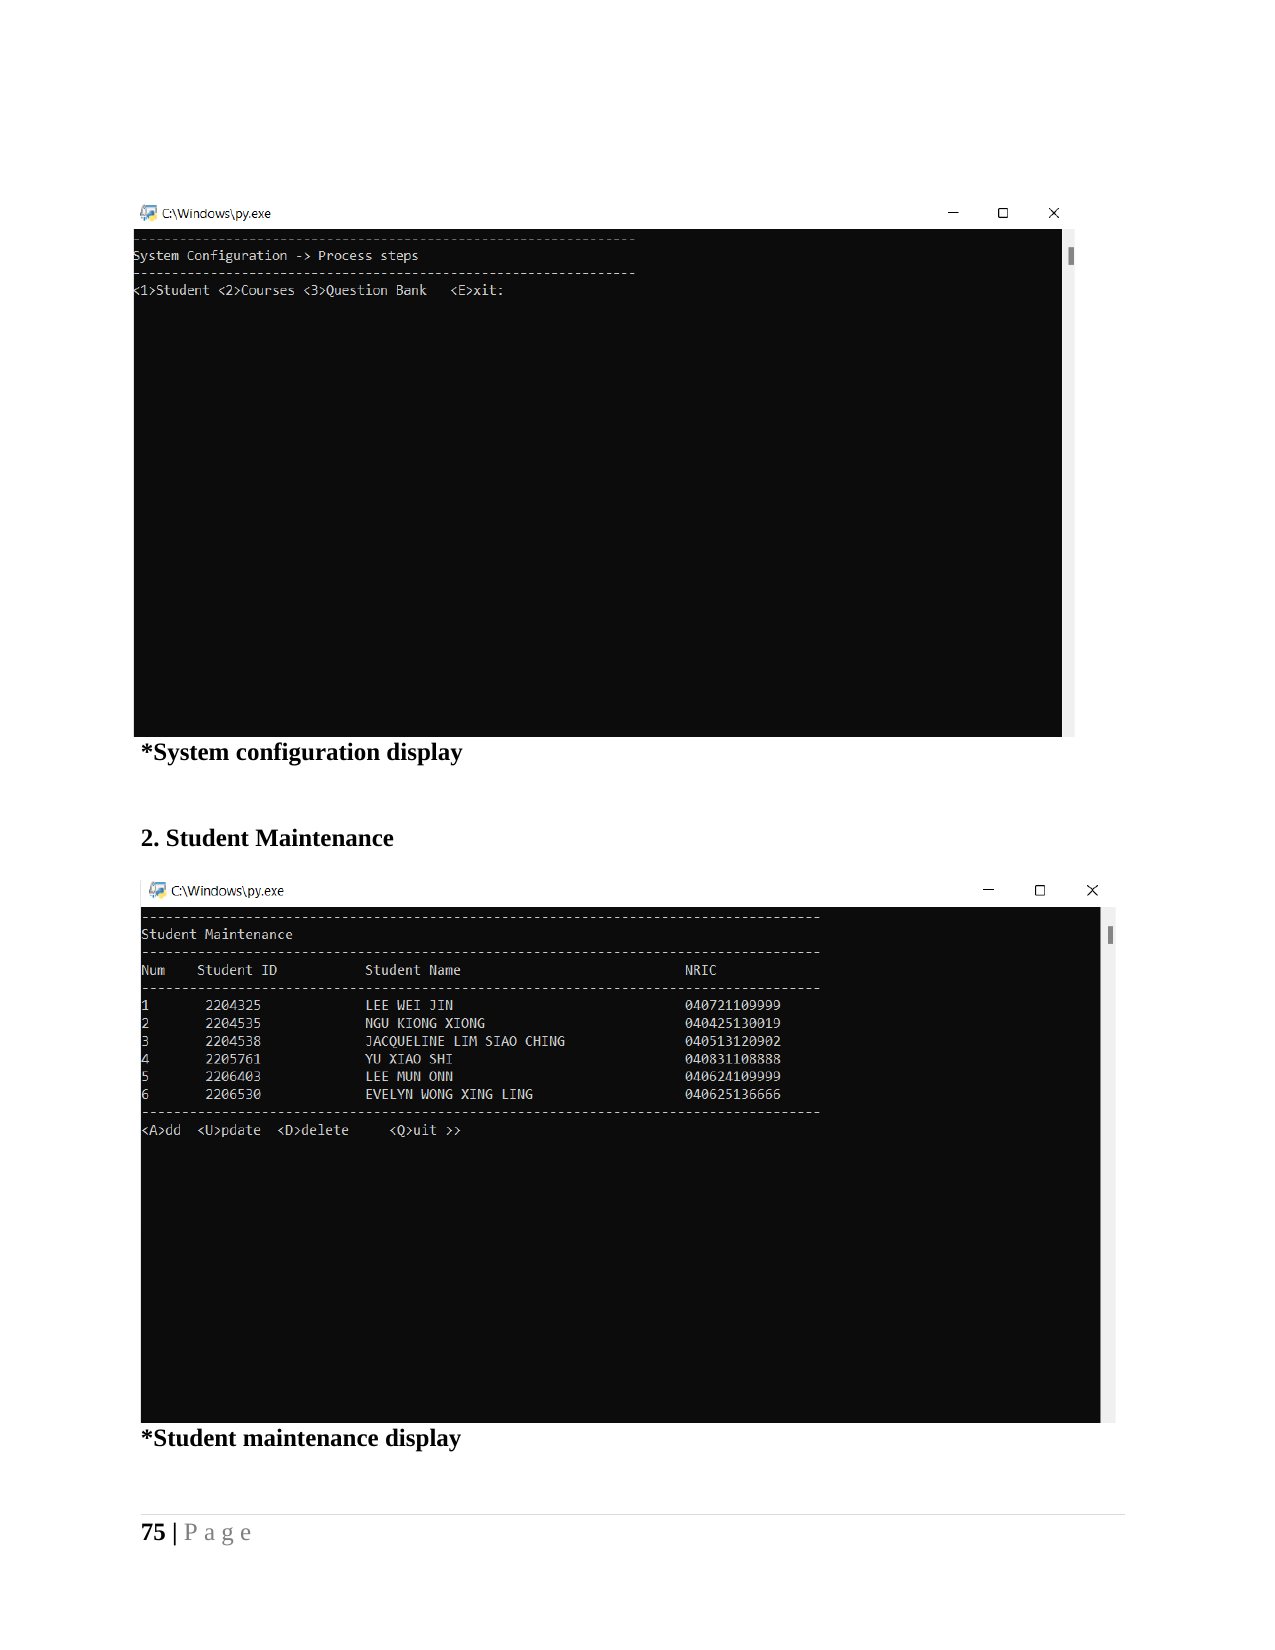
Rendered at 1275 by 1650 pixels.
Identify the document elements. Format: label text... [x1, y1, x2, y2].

text *Student maintenance display [141, 1423, 1125, 1452]
picture [140, 880, 1116, 1423]
picture [133, 203, 1075, 737]
text 2. Student Maintenance [141, 823, 1125, 852]
